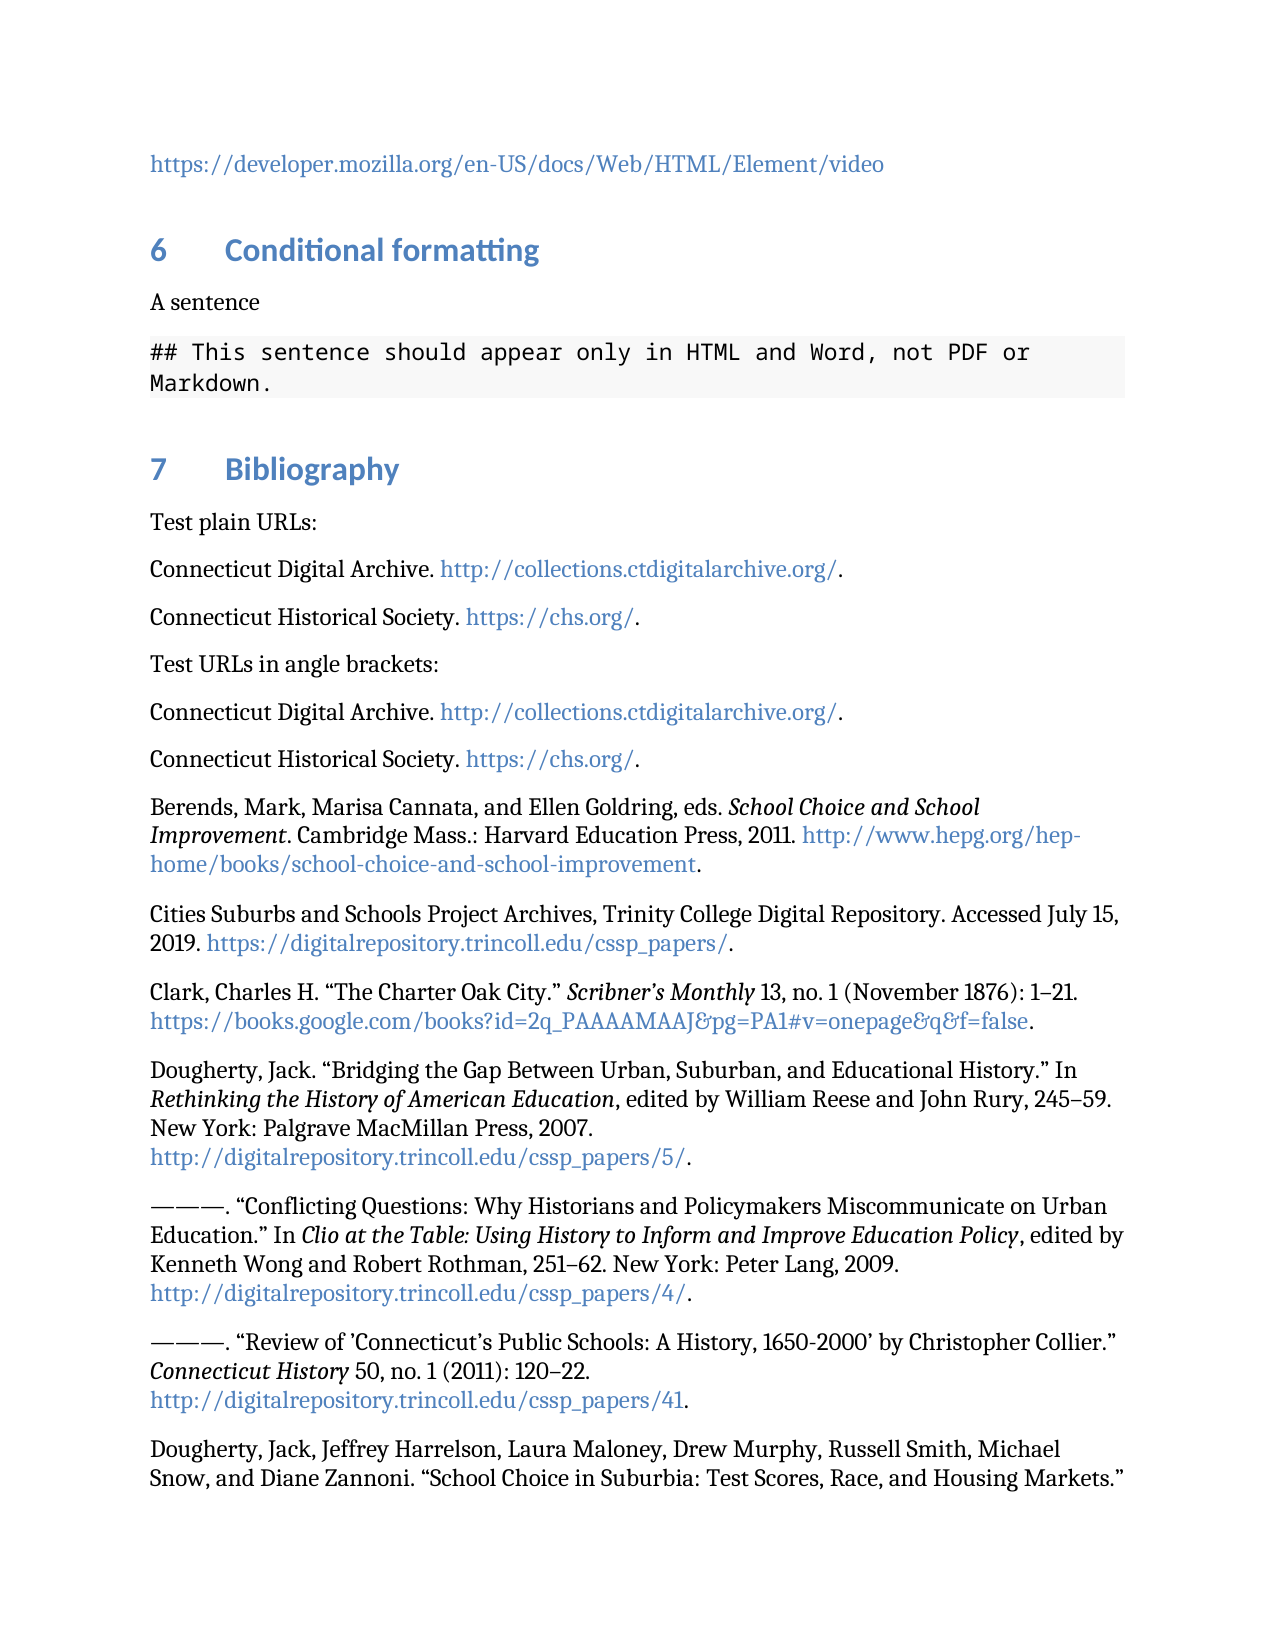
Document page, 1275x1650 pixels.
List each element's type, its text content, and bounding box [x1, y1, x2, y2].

text Connecticut Digital Archive. http://collections.ctdigitalarchive.org/. [150, 698, 1125, 726]
text Test plain URLs: [150, 508, 1125, 536]
text Connecticut Historical Society. https://chs.org/. [150, 745, 1125, 774]
text Clark, Charles H. “The Charter Oak City.” Scribner’s Monthly 13, no. 1 (November 1876): 1–21. https://books.google.com/books?id=2q_PAAAAMAAJ&pg=PA1#v=onepage&q&f=false. [150, 978, 1125, 1036]
text Cities Suburbs and Schools Project Archives, Trinity College Digital Repository. Accessed July 15, 2019. https://digitalrepository.trincoll.edu/cssp_papers/. [150, 900, 1125, 957]
subtitle 6 Conditional formatting [150, 229, 1125, 269]
text Connecticut Digital Archive. http://collections.ctdigitalarchive.org/. [150, 555, 1125, 584]
text https://developer.mozilla.org/en-US/docs/Web/HTML/Element/video [150, 150, 1125, 179]
text ## This sentence should appear only in HTML and Word, not PDF or Markdown. [150, 336, 1125, 398]
text Dougherty, Jack. “Bridging the Gap Between Urban, Suburban, and Educational History.” In Rethinking the History of American Education, edited by William Reese and John Rury, 245–59. New York: Palgrave MacMillan Press, 2007. http://digitalrepository.trincoll.edu/cssp_papers/5/. [150, 1056, 1125, 1171]
text Test URLs in angle brackets: [150, 650, 1125, 679]
subtitle 7 Bibliography [150, 448, 1125, 489]
text Connecticut Historical Society. https://chs.org/. [150, 603, 1125, 631]
text Berends, Mark, Marisa Cannata, and Ellen Goldring, eds. School Choice and School Improvement. Cambridge Mass.: Harvard Education Press, 2011. http://www.hepg.org/hep-home/books/school-choice-and-school-improvement. [150, 793, 1125, 879]
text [150, 1435, 1125, 1493]
text ———. “Conflicting Questions: Why Historians and Policymakers Miscommunicate on Urban Education.” In Clio at the Table: Using History to Inform and Improve Education Policy, edited by Kenneth Wong and Robert Rothman, 251–62. New York: Peter Lang, 2009. http://digitalrepository.trincoll.edu/cssp_papers/4/. [150, 1192, 1125, 1307]
text A sentence [150, 288, 1125, 317]
text ———. “Review of ’Connecticut’s Public Schools: A History, 1650-2000’ by Christopher Collier.” Connecticut History 50, no. 1 (2011): 120–22. http://digitalrepository.trincoll.edu/cssp_papers/41. [150, 1328, 1125, 1414]
